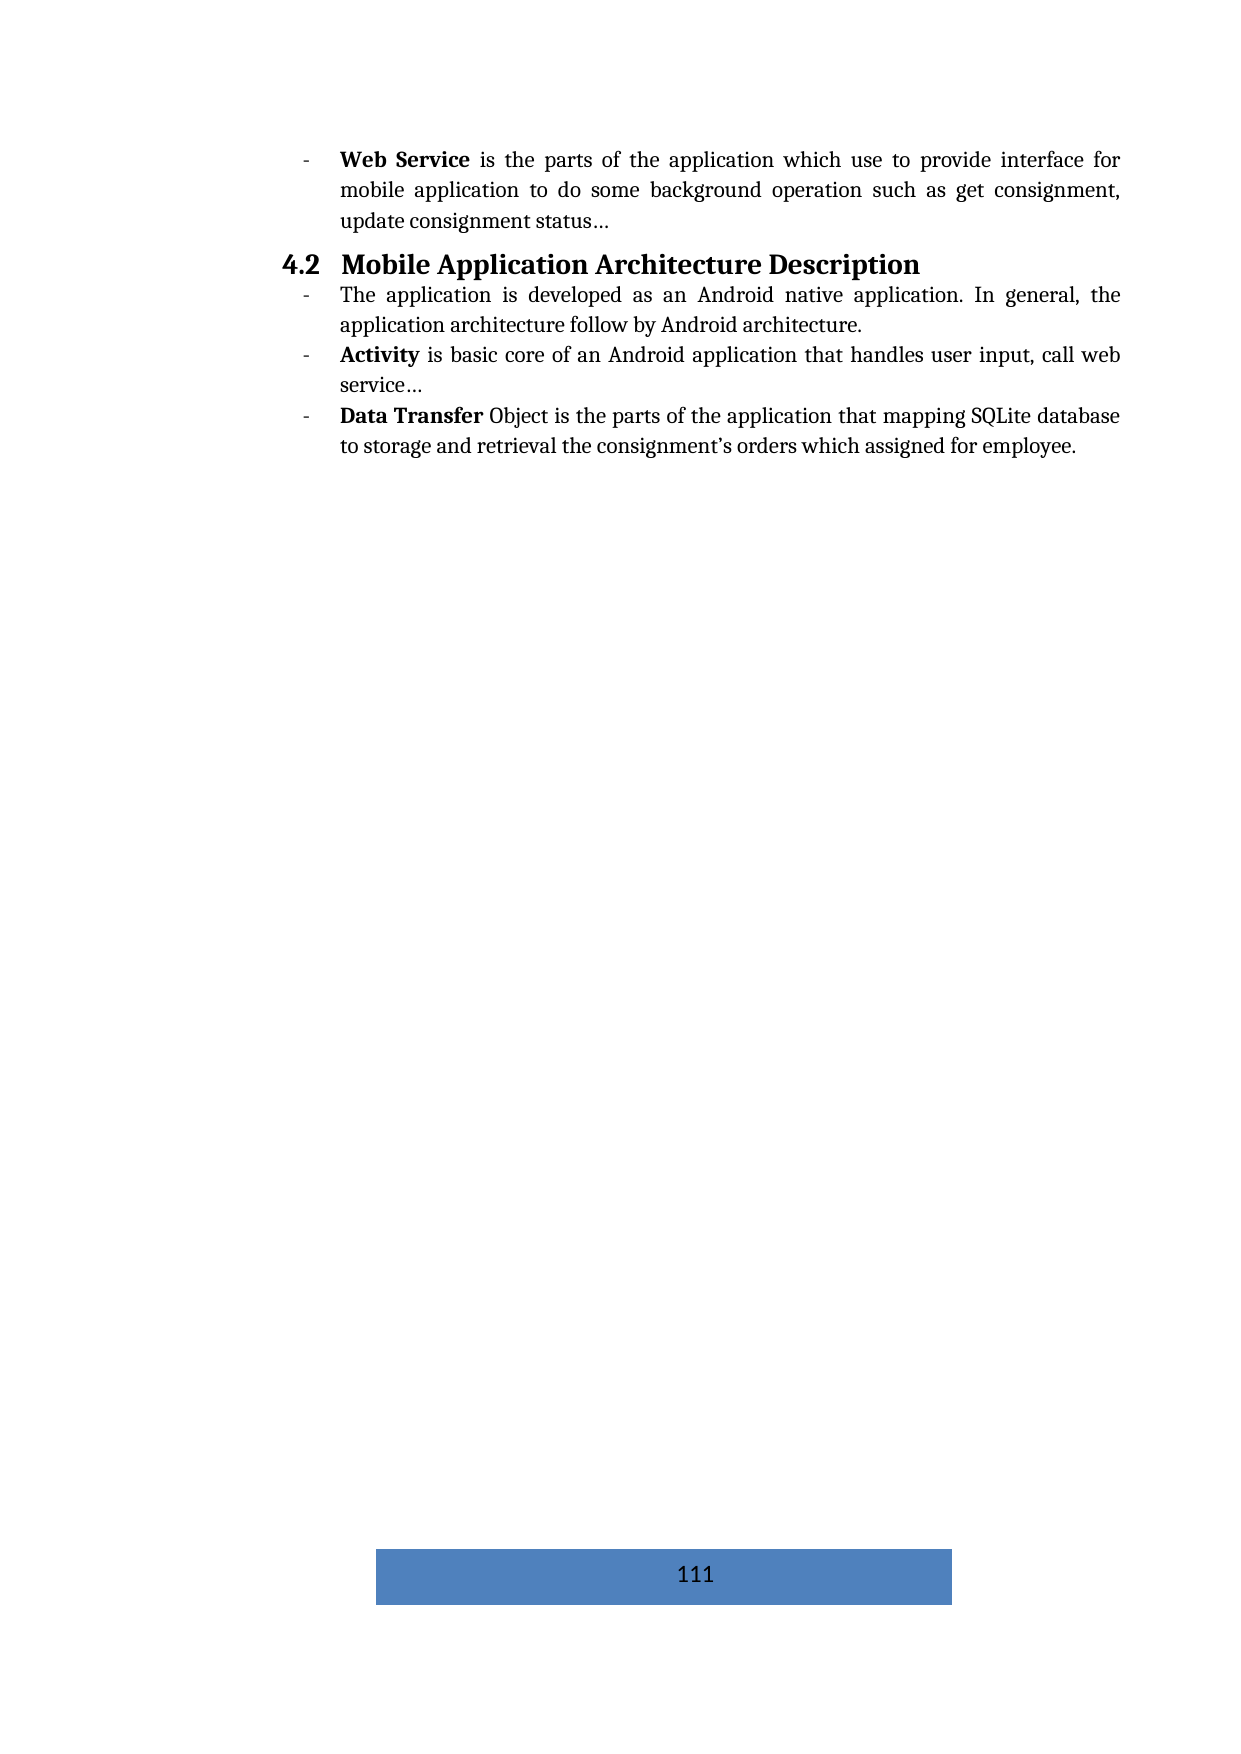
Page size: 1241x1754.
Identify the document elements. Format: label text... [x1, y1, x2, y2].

subtitle Mobile Application Architecture Description [282, 248, 1122, 282]
list The application is developed as an Android native application. In general, the application architecture follow by Android architecture. [302, 282, 1122, 338]
list Web Service is the parts of the application which use to provide interface for mobile application to do some background operation such as get consignment, update consignment status… [302, 147, 1122, 234]
list Data Transfer Object is the parts of the application that mapping SQLite database to storage and retrieval the consignment’s orders which assigned for employee. [302, 402, 1122, 459]
list Activity is basic core of an Android application that handles user input, call web service… [302, 342, 1122, 398]
